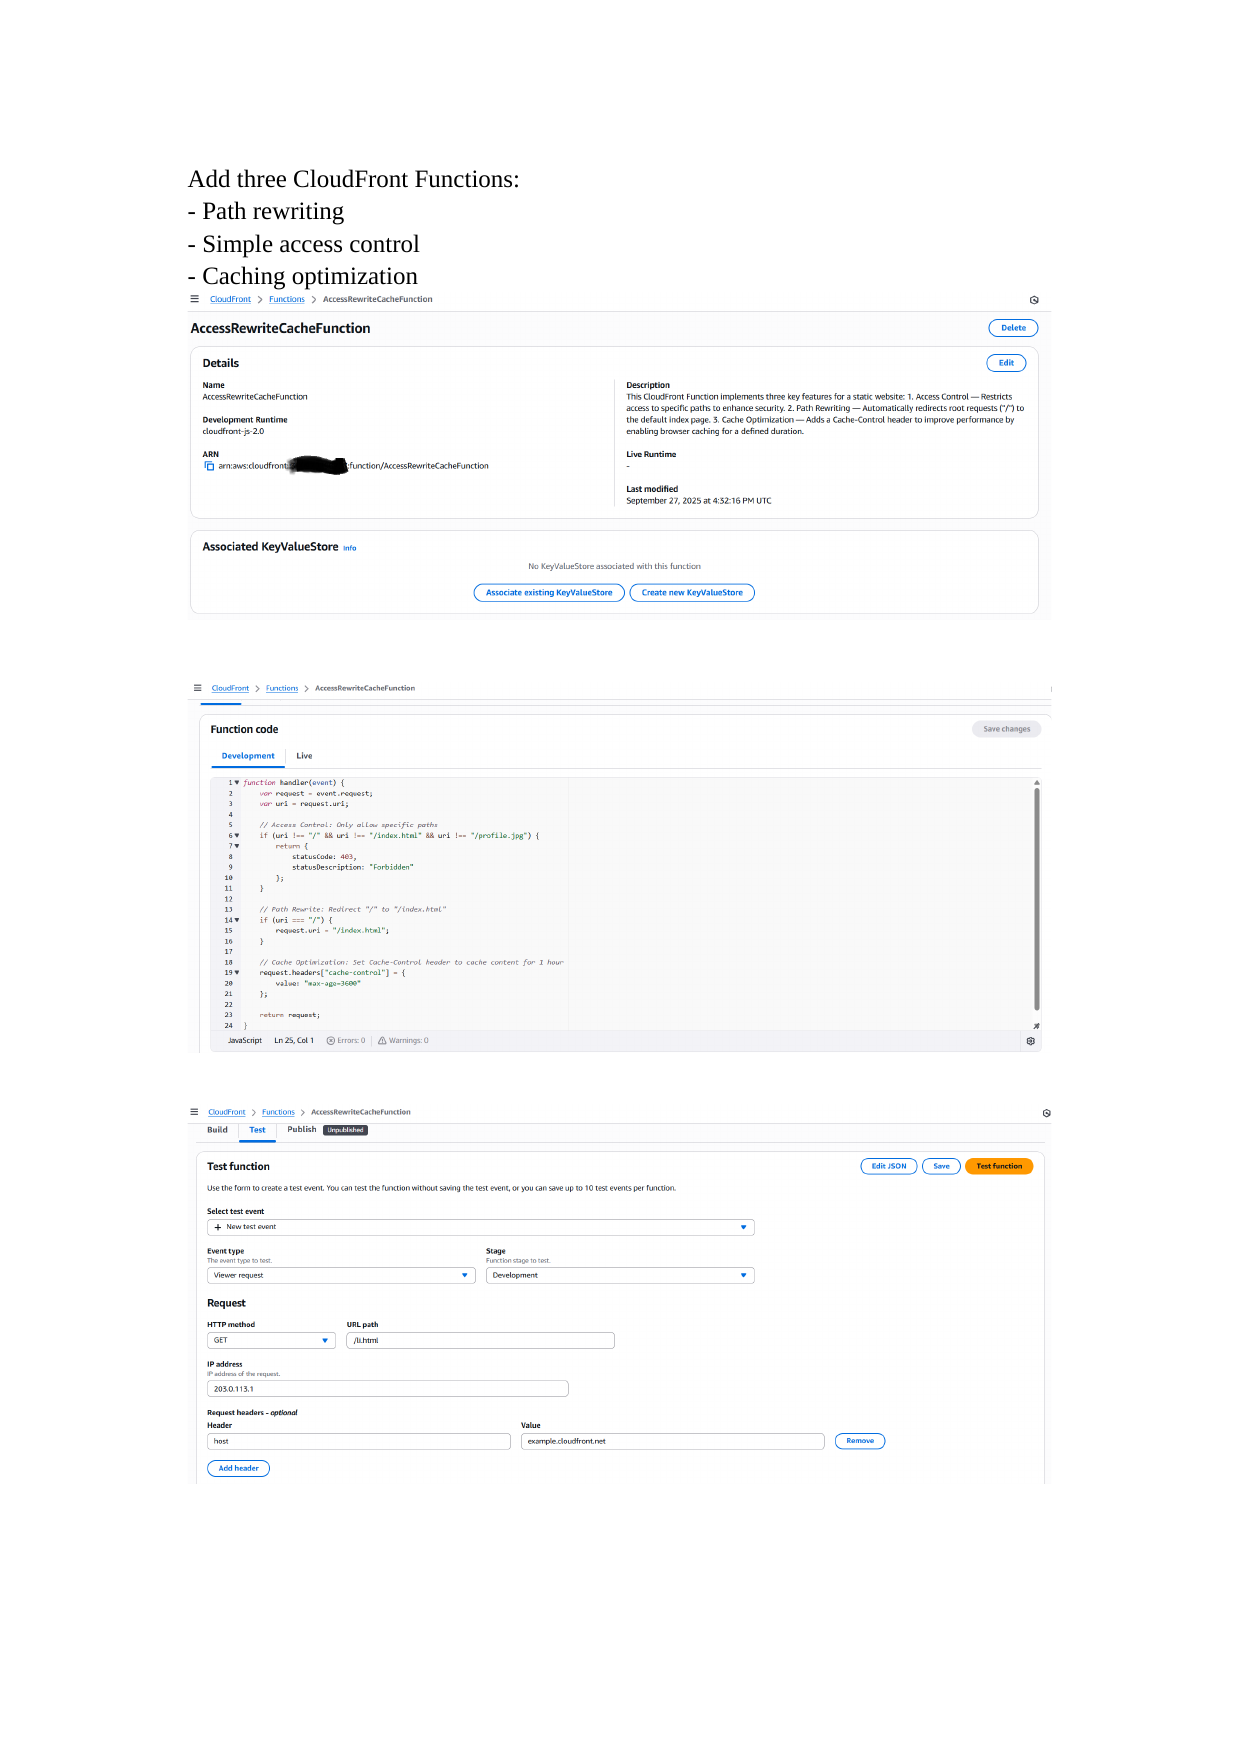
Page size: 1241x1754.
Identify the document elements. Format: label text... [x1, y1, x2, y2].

text - Simple access control [187, 227, 1053, 259]
picture [187, 1104, 1052, 1484]
picture [187, 682, 1052, 1053]
text - Path rewriting [187, 194, 1053, 227]
text Add three CloudFront Functions: [187, 162, 1053, 194]
text - Caching optimization [187, 259, 1053, 292]
picture [187, 292, 1052, 620]
